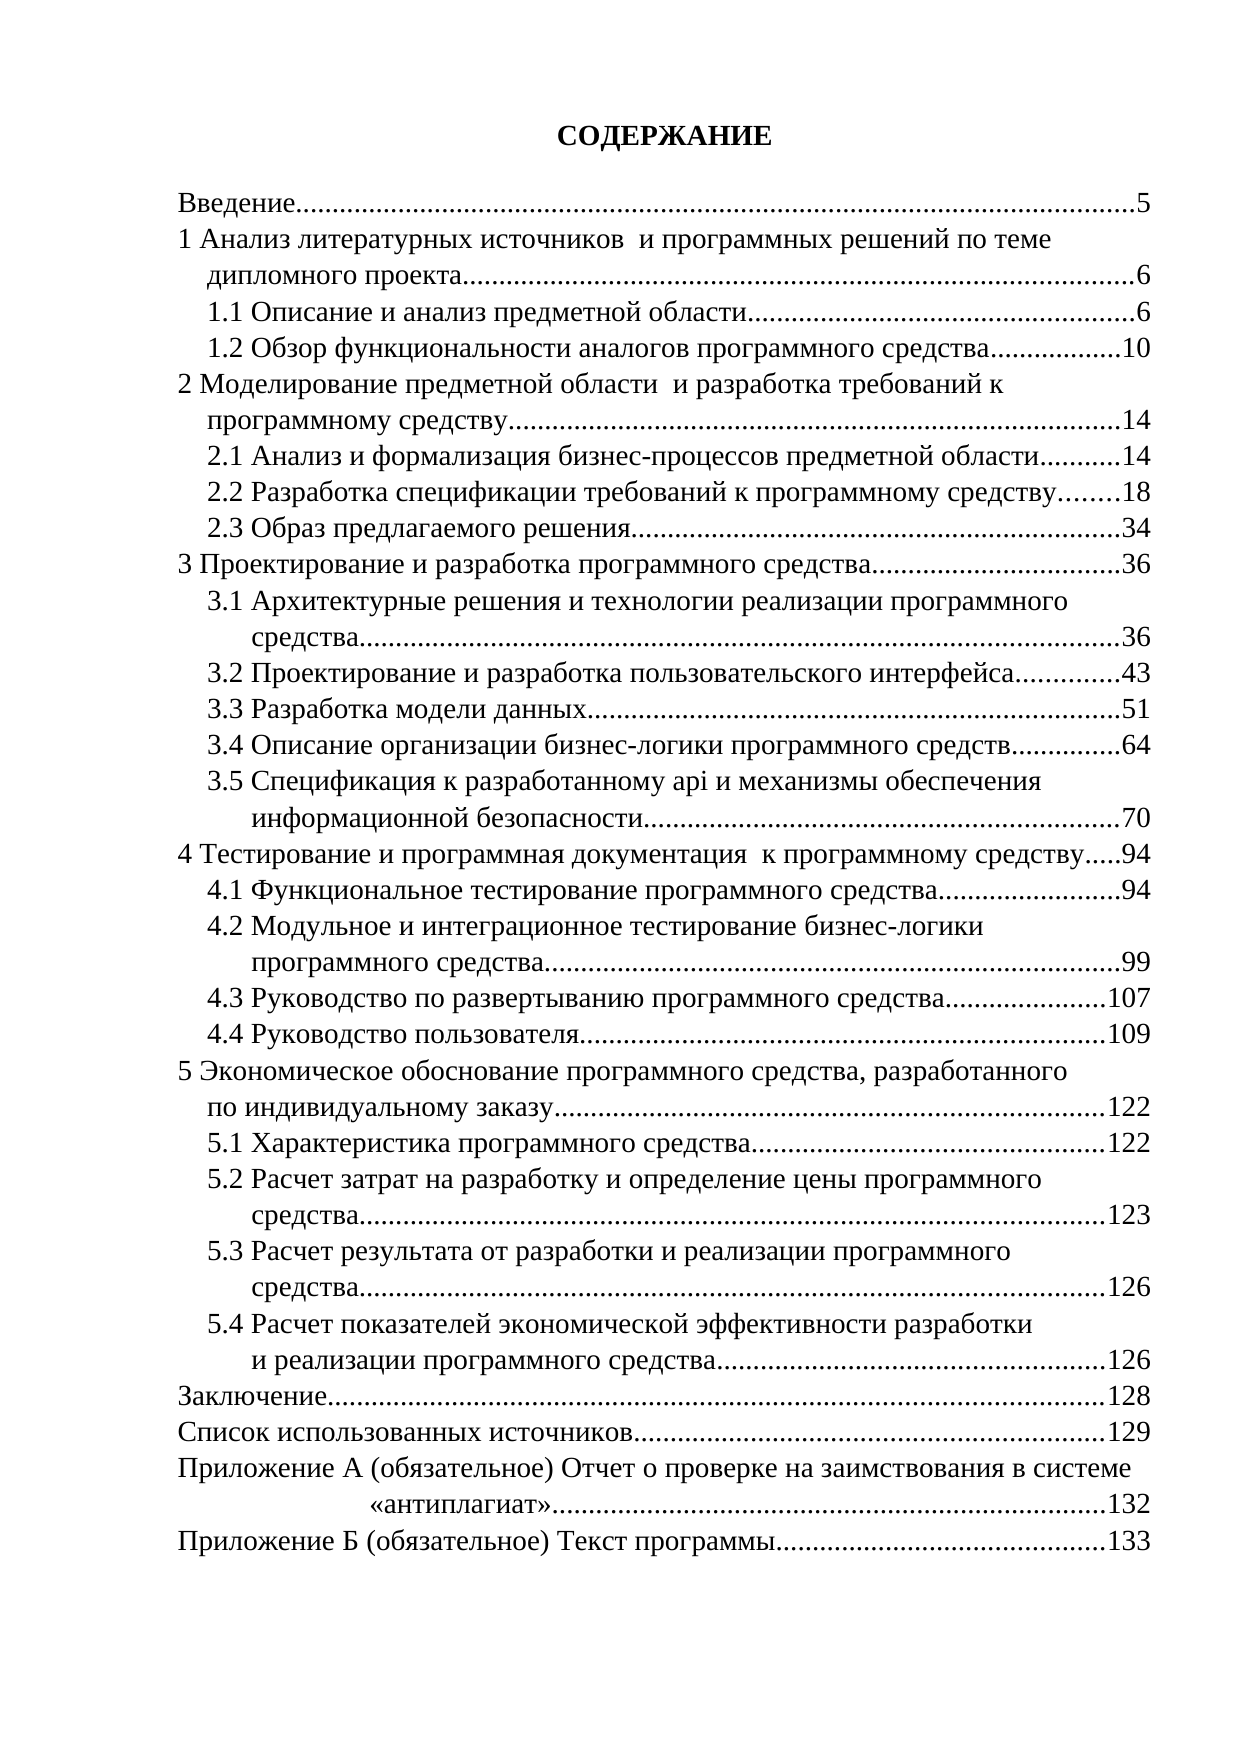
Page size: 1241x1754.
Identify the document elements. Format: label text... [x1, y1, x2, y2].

text СОДЕРЖАНИЕ [177, 118, 1152, 152]
